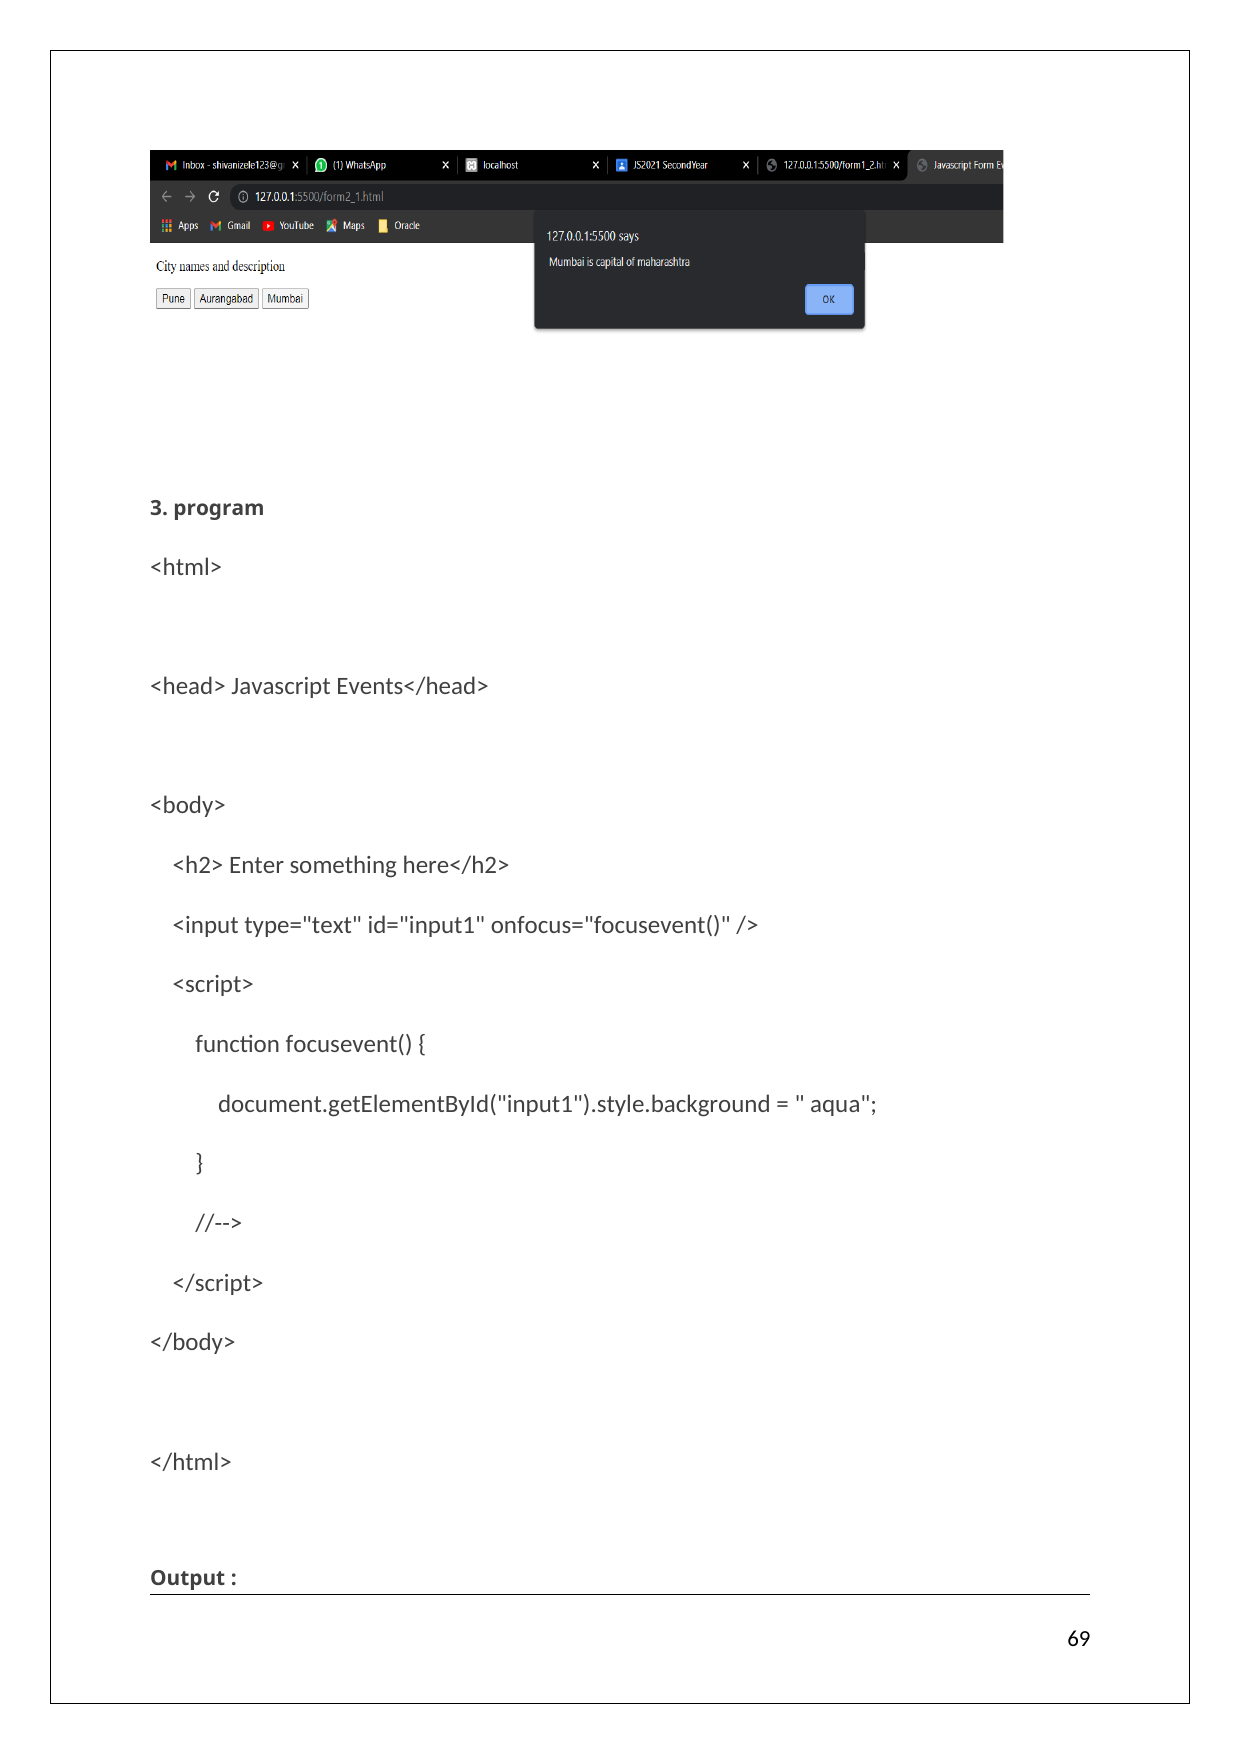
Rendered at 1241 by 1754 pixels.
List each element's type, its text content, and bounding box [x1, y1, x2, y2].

picture [150, 150, 1004, 464]
text <script> [150, 968, 1090, 999]
text <html> [150, 551, 1090, 581]
text function focusevent() { [150, 1028, 1090, 1059]
text </script> [150, 1267, 1090, 1297]
text document.getElementById("input1").style.background = " aqua"; [150, 1088, 1090, 1118]
text </body> [150, 1327, 1090, 1357]
text <input type="text" id="input1" onfocus="focusevent()" /> [150, 909, 1090, 939]
text 3. program [150, 493, 1090, 521]
text } [150, 1147, 1090, 1178]
text //--> [150, 1207, 1090, 1238]
text <head> Javascript Events</head> [150, 670, 1090, 701]
text <h2> Enter something here</h2> [150, 849, 1090, 879]
text <body> [150, 789, 1090, 820]
text Output : [150, 1563, 1090, 1594]
text </html> [150, 1446, 1090, 1476]
